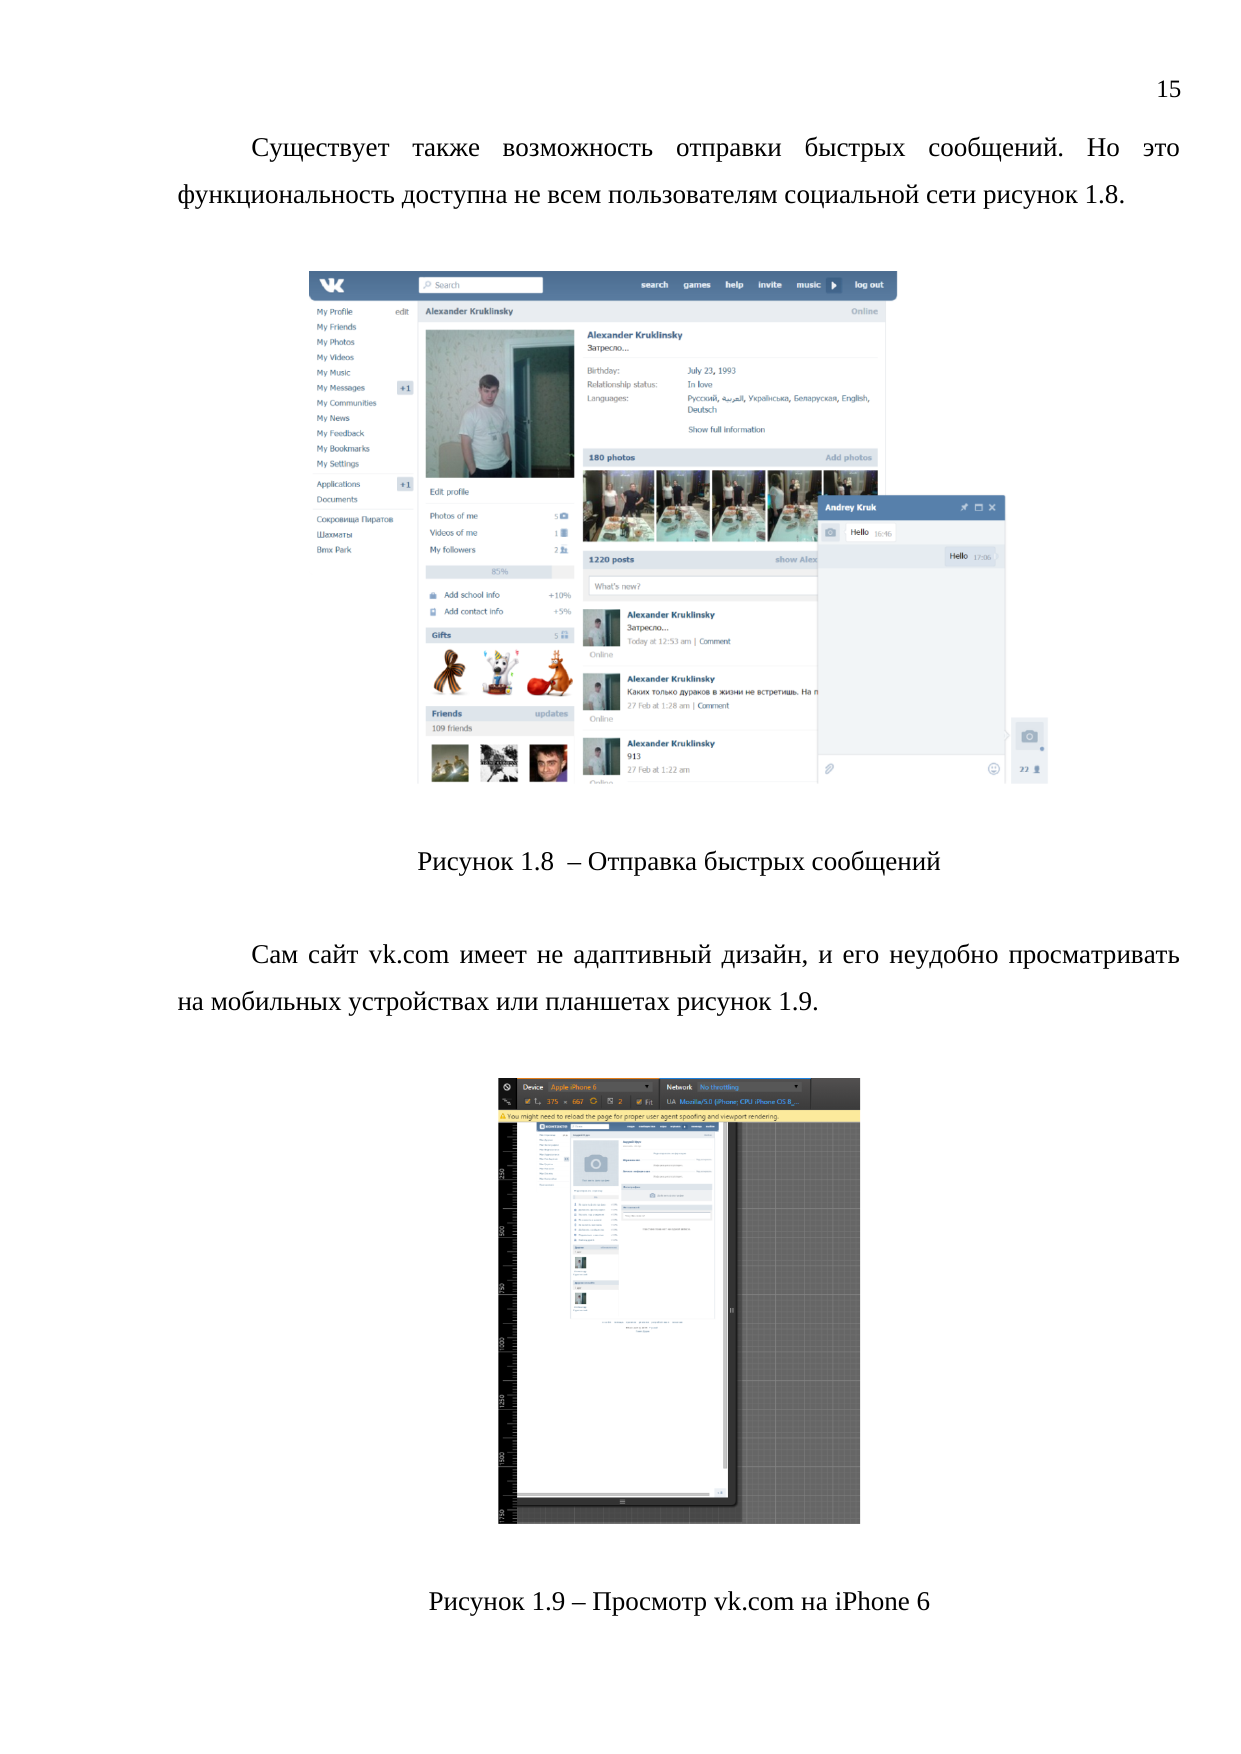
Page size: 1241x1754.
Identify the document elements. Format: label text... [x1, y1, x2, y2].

text Существует также возможность отправки быстрых сообщений. Но это функциональность доступна не всем пользователям социальной сети рисунок 1.8. [177, 131, 1181, 209]
text Рисунок 1.9 – Просмотр vk.com на iPhone 6 [177, 1584, 1181, 1616]
picture [309, 271, 1050, 784]
text Сам сайт vk.com имеет не адаптивный дизайн, и его неудобно просматривать на мобильных устройствах или планшетах рисунок 1.9. [177, 938, 1181, 1016]
text Рисунок 1.8 – Отправка быстрых сообщений [177, 845, 1181, 876]
picture [498, 1078, 861, 1524]
